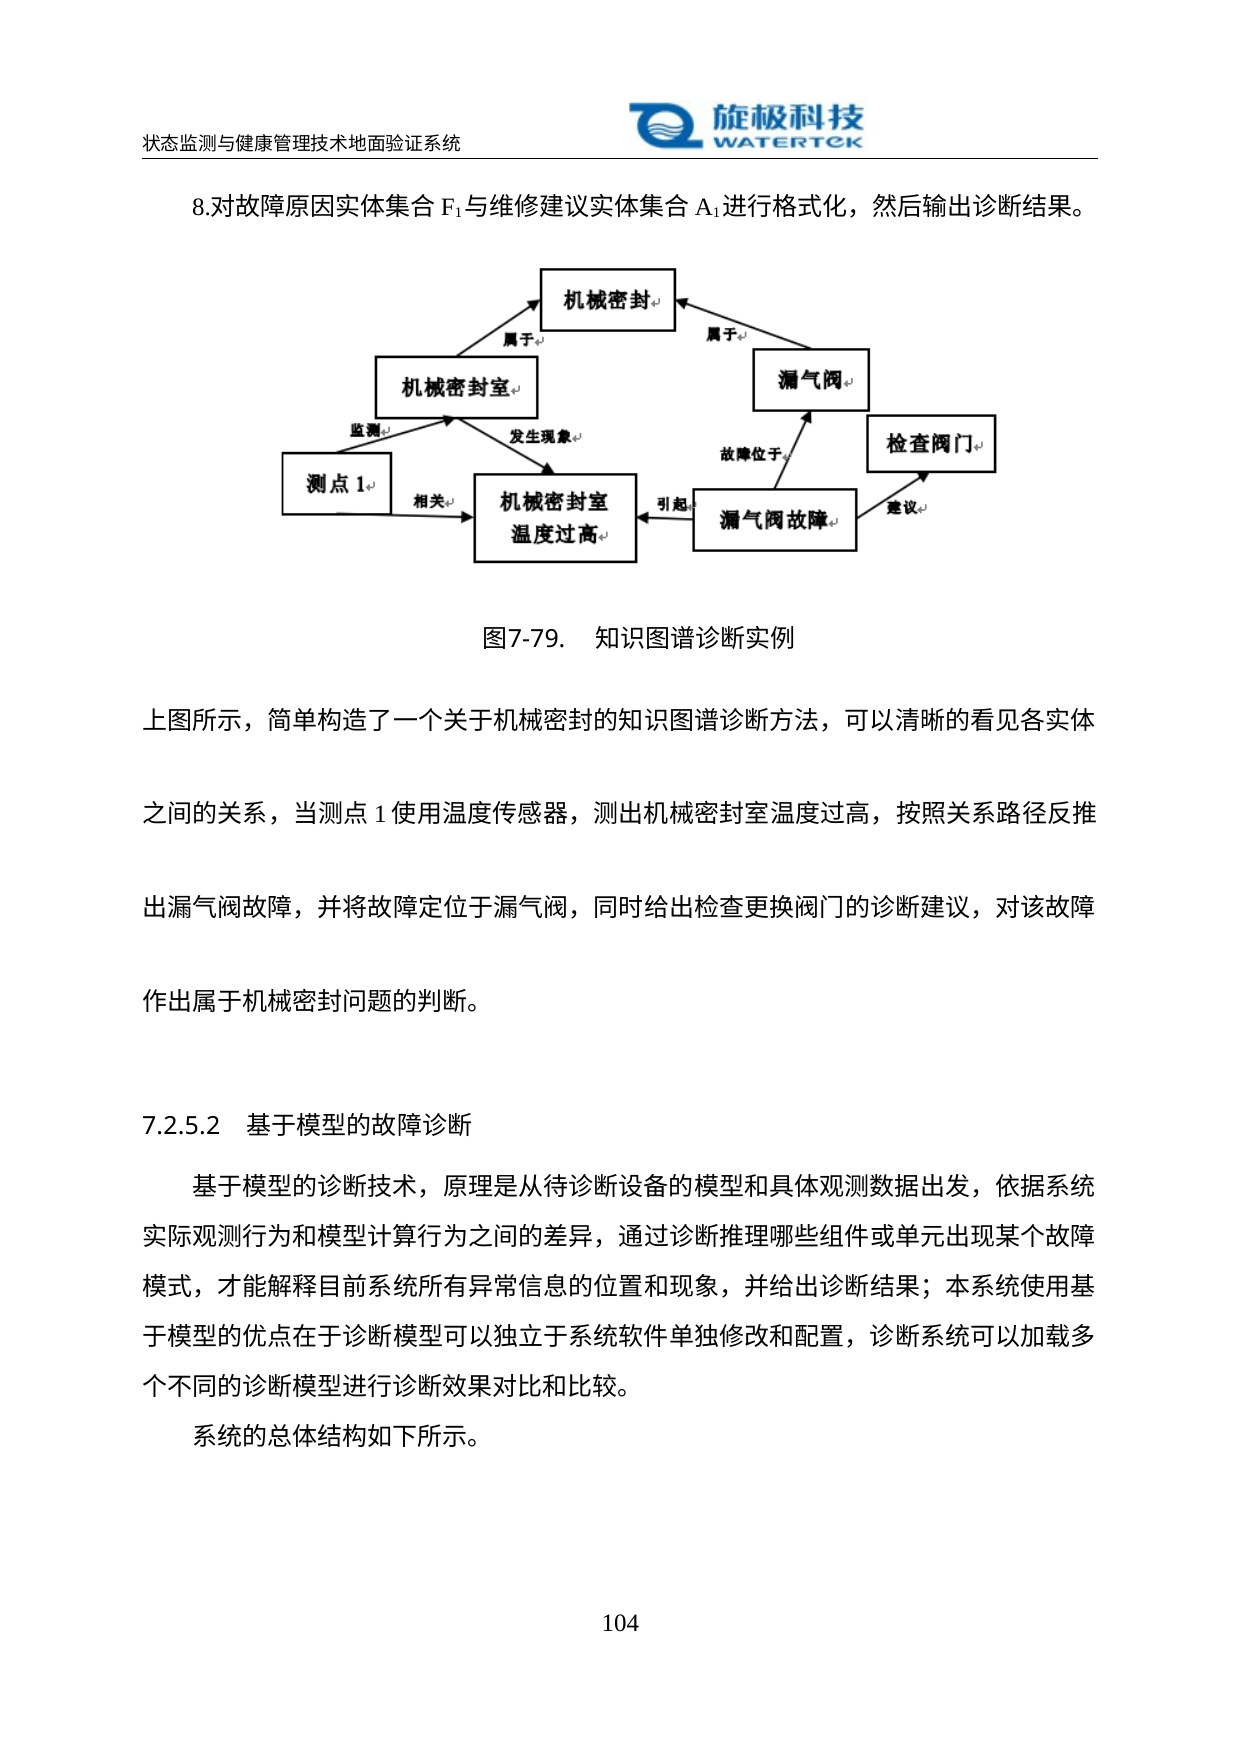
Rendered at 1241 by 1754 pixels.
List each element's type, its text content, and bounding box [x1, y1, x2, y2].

text 上图所示，简单构造了一个关于机械密封的知识图谱诊断方法，可以清晰的看见各实体之间的关系，当测点1使用温度传感器，测出机械密封室温度过高，按照关系路径反推出漏气阀故障，并将故障定位于漏气阀，同时给出检查更换阀门的诊断建议，对该故障作出属于机械密封问题的判断。 [142, 684, 1098, 1033]
list 知识图谱诊断实例 [142, 603, 1098, 671]
picture [628, 100, 867, 151]
text 系统的总体结构如下所示。 [142, 1416, 1098, 1453]
text 基于模型的故障诊断 [142, 1089, 1098, 1157]
picture [281, 252, 1009, 587]
text 基于模型的诊断技术，原理是从待诊断设备的模型和具体观测数据出发，依据系统实际观测行为和模型计算行为之间的差异，通过诊断推理哪些组件或单元出现某个故障模式，才能解释目前系统所有异常信息的位置和现象，并给出诊断结果；本系统使用基于模型的优点在于诊断模型可以独立于系统软件单独修改和配置，诊断系统可以加载多个不同的诊断模型进行诊断效果对比和比较。 [142, 1166, 1098, 1403]
text 8.对故障原因实体集合F1与维修建议实体集合A1进行格式化，然后输出诊断结果。 [142, 171, 1098, 238]
